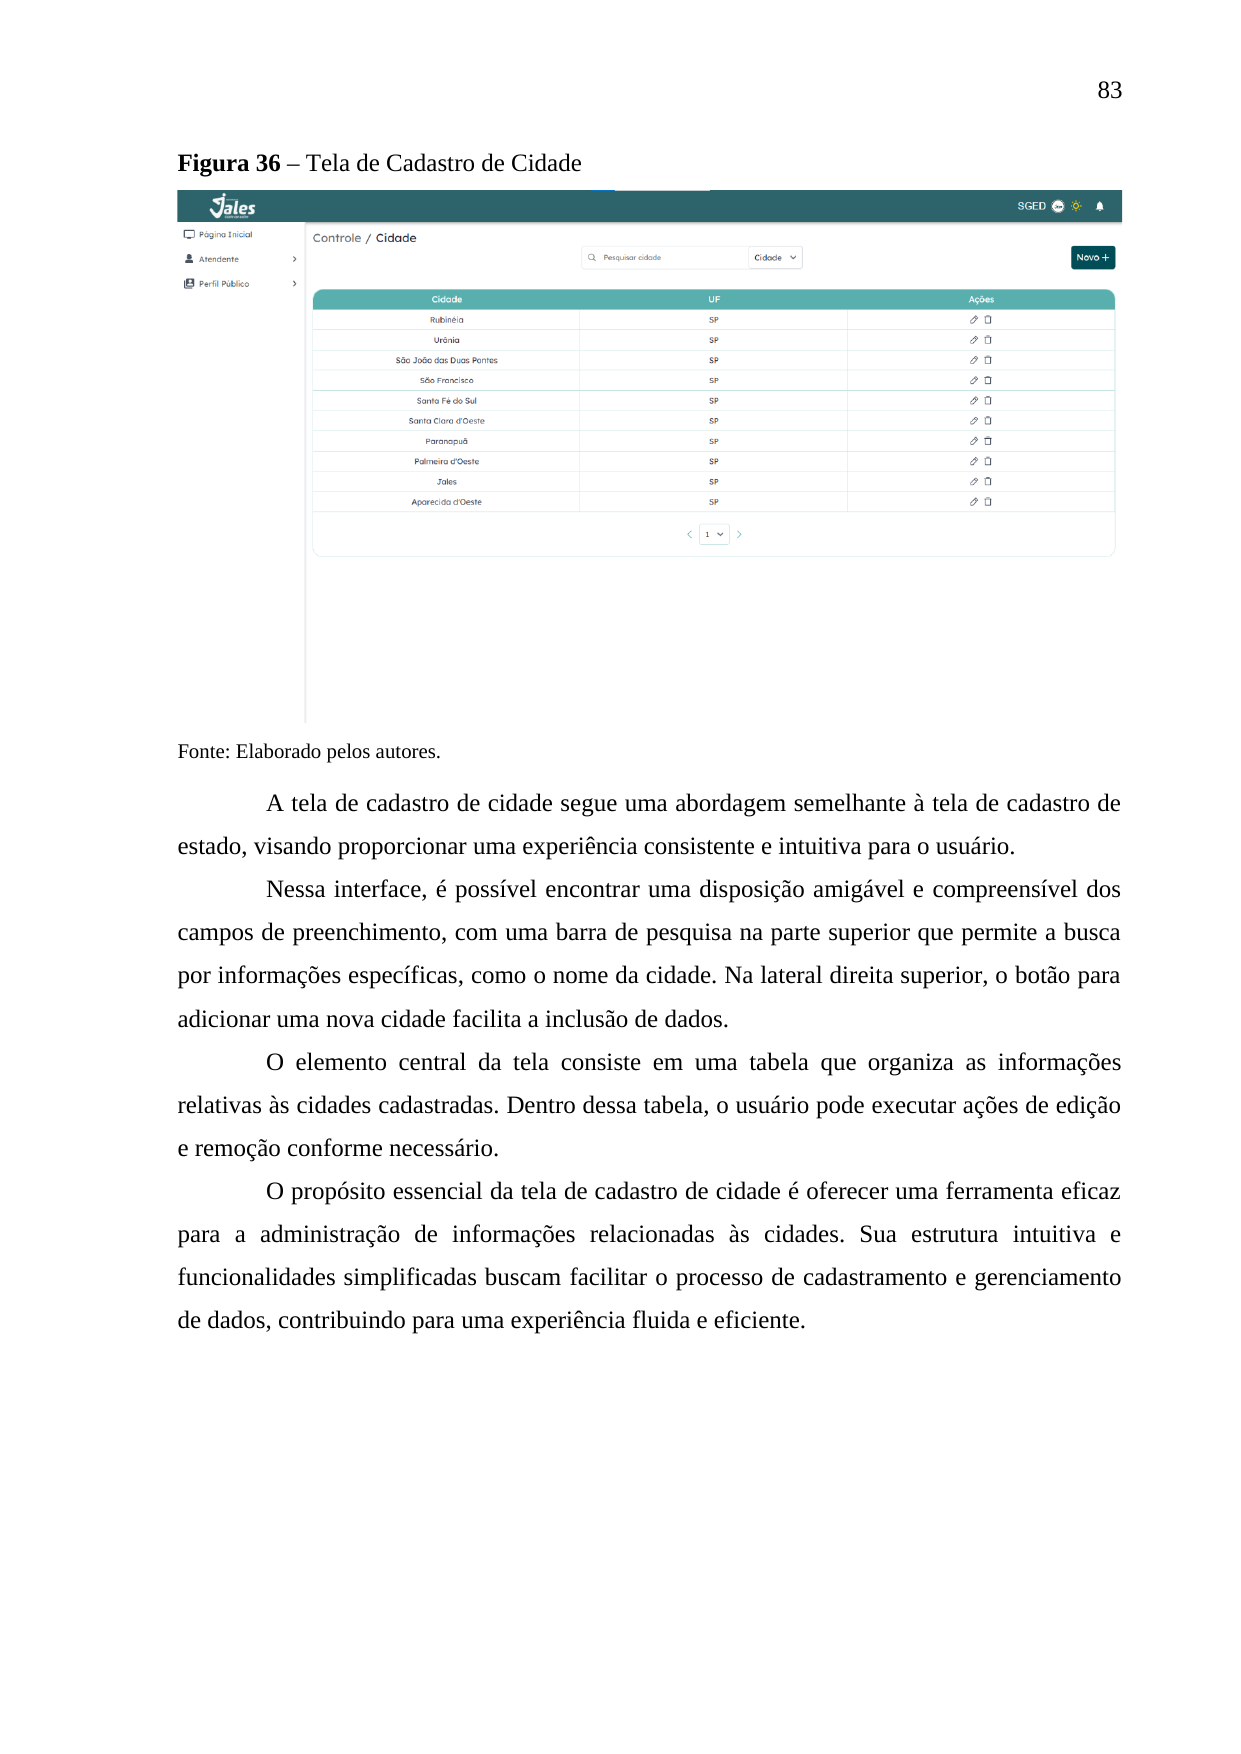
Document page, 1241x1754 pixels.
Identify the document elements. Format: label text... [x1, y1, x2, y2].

text Nessa interface, é possível encontrar uma disposição amigável e compreensível dos campos de preenchimento, com uma barra de pesquisa na parte superior que permite a busca por informações específicas, como o nome da cidade. Na lateral direita superior, o botão para adicionar uma nova cidade facilita a inclusão de dados. [177, 874, 1122, 1032]
text O elemento central da tela consiste em uma tabela que organiza as informações relativas às cidades cadastradas. Dentro dessa tabela, o usuário pode executar ações de edição e remoção conforme necessário. [177, 1047, 1122, 1162]
text O propósito essencial da tela de cadastro de cidade é oferecer uma ferramenta eficaz para a administração de informações relacionadas às cidades. Sua estrutura intuitiva e funcionalidades simplificadas buscam facilitar o processo de cadastramento e gerenciamento de dados, contribuindo para uma experiência fluida e eficiente. [177, 1176, 1122, 1334]
picture [177, 190, 1123, 723]
text A tela de cadastro de cidade segue uma abordagem semelhante à tela de cadastro de estado, visando proporcionar uma experiência consistente e intuitiva para o usuário. [177, 788, 1122, 860]
text Fonte: Elaborado pelos autores. [177, 737, 1122, 763]
